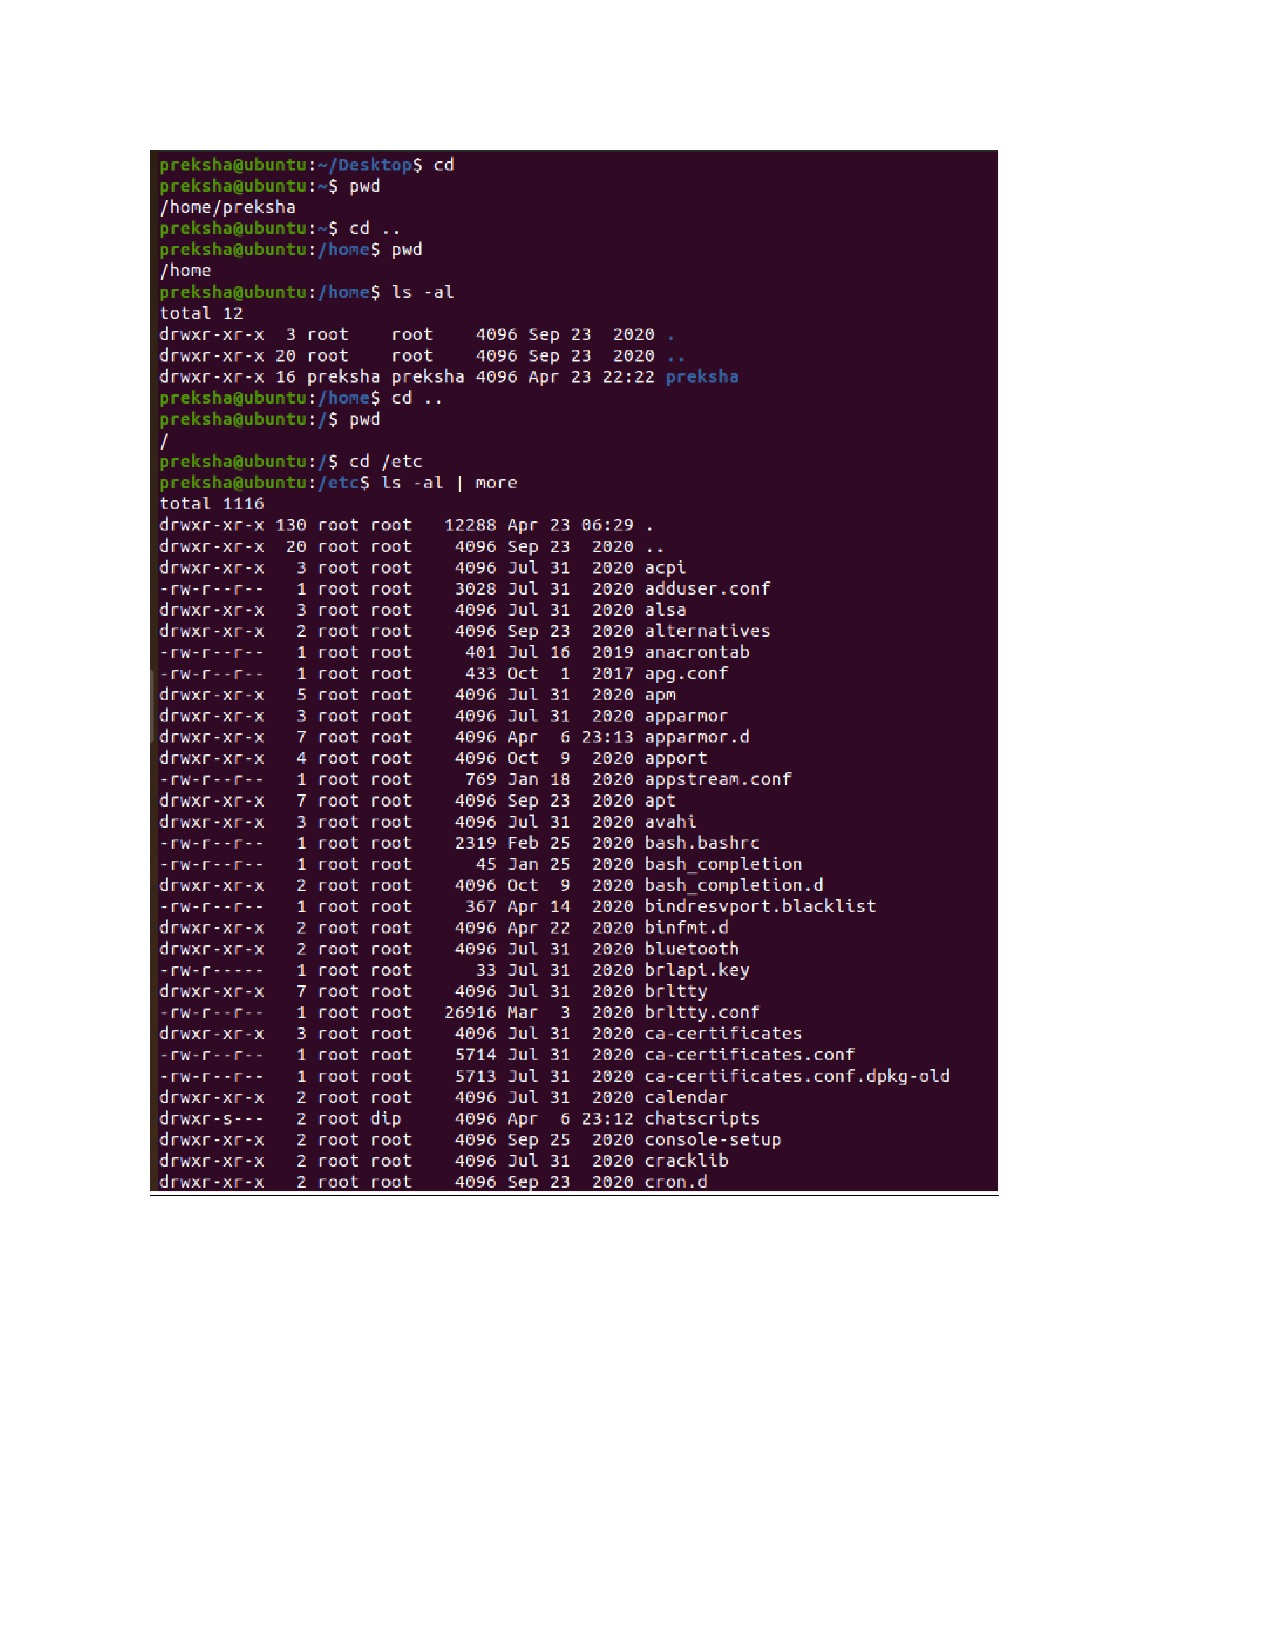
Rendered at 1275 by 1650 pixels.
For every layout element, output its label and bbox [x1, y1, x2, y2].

picture [150, 150, 999, 1196]
